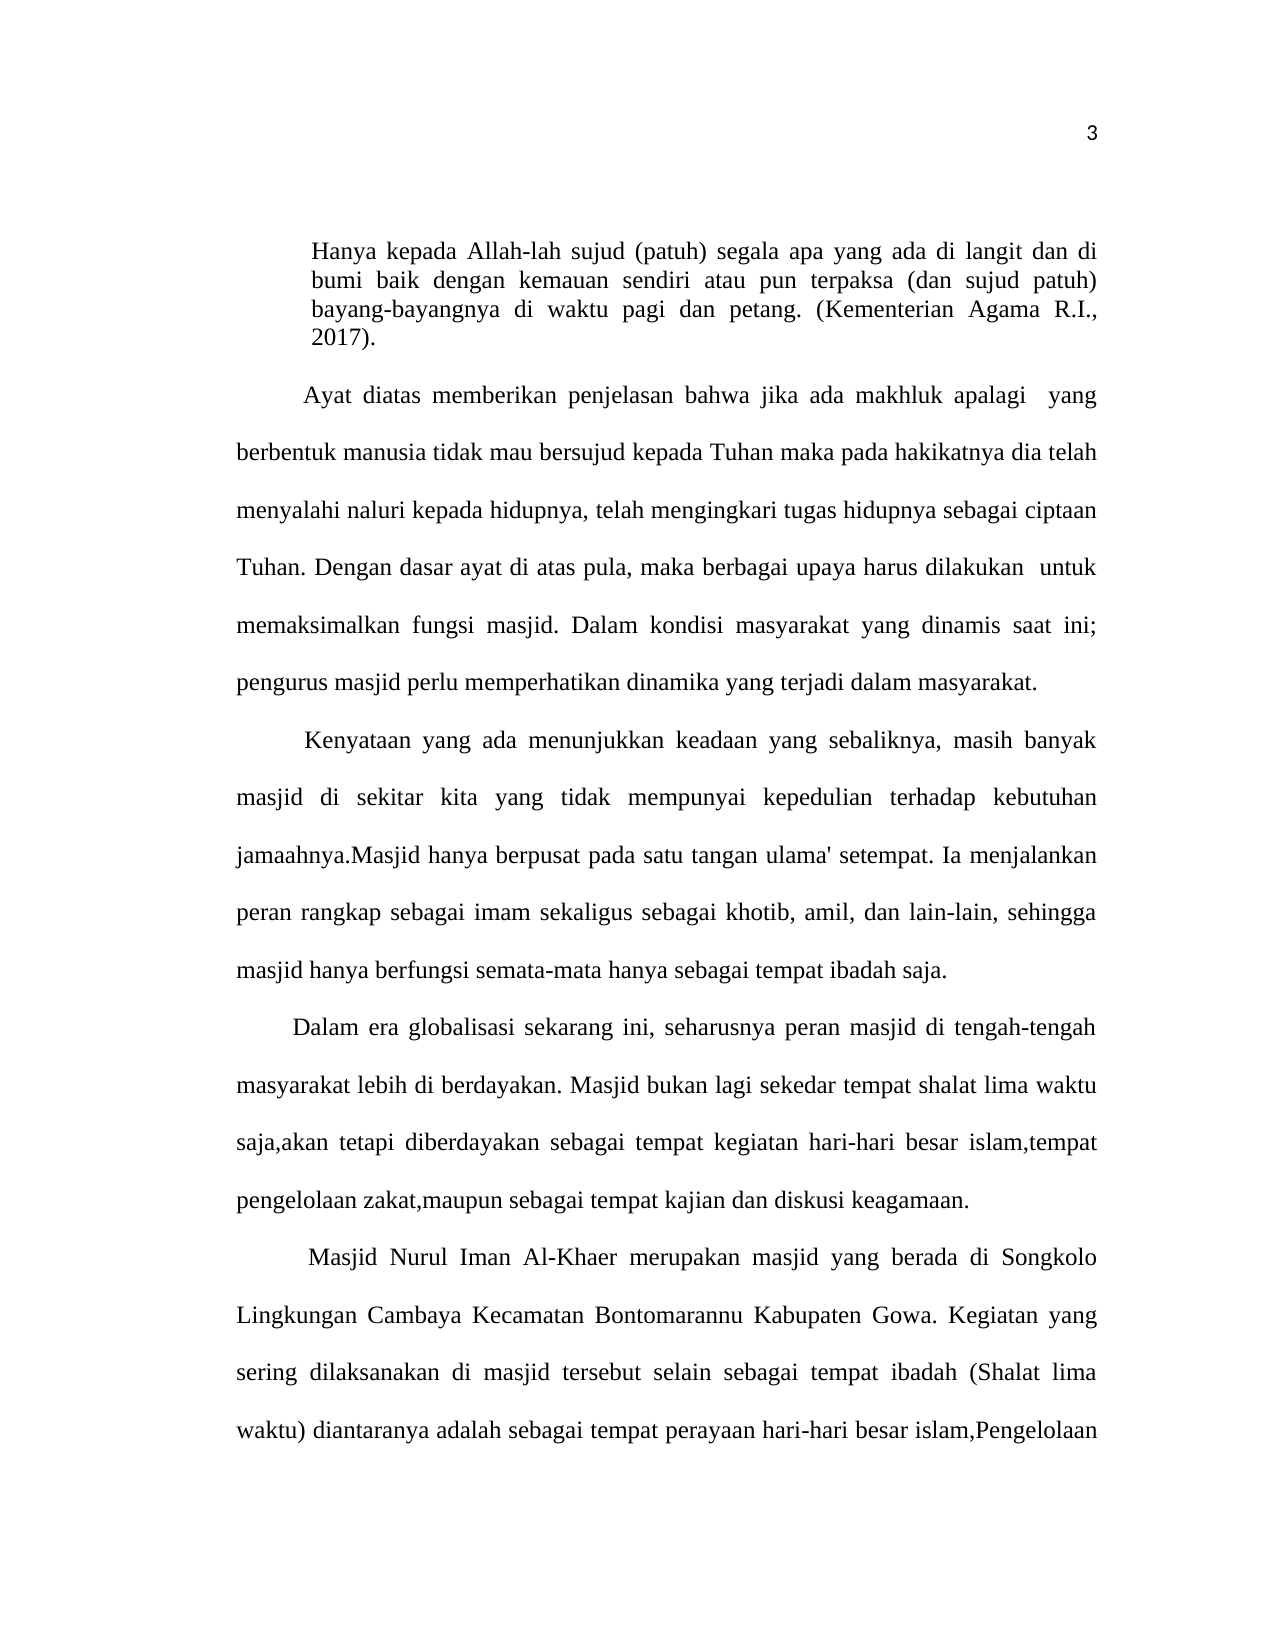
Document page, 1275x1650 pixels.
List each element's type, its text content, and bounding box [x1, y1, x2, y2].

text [236, 1242, 1098, 1444]
text Kenyataan yang ada menunjukkan keadaan yang sebaliknya, masih banyak masjid di sekitar kita yang tidak mempunyai kepedulian terhadap kebutuhan jamaahnya.Masjid hanya berpusat pada satu tangan ulama' setempat. Ia menjalankan peran rangkap sebagai imam sekaligus sebagai khotib, amil, dan lain-lain, sehingga masjid hanya berfungsi semata-mata hanya sebagai tempat ibadah saja. [236, 725, 1098, 984]
text Dalam era globalisasi sekarang ini, seharusnya peran masjid di tengah-tengah masyarakat lebih di berdayakan. Masjid bukan lagi sekedar tempat shalat lima waktu saja,akan tetapi diberdayakan sebagai tempat kegiatan hari-hari besar islam,tempat pengelolaan zakat,maupun sebagai tempat kajian dan diskusi keagamaan. [236, 1012, 1098, 1214]
text Ayat diatas memberikan penjelasan bahwa jika ada makhluk apalagi yang berbentuk manusia tidak mau bersujud kepada Tuhan maka pada hakikatnya dia telah menyalahi naluri kepada hidupnya, telah mengingkari tugas hidupnya sebagai ciptaan Tuhan. Dengan dasar ayat di atas pula, maka berbagai upaya harus dilakukan untuk memaksimalkan fungsi masjid. Dalam kondisi masyarakat yang dinamis saat ini; pengurus masjid perlu memperhatikan dinamika yang terjadi dalam masyarakat. [236, 380, 1098, 696]
list Hanya kepada Allah-lah sujud (patuh) segala apa yang ada di langit dan di bumi baik dengan kemauan sendiri atau pun terpaksa (dan sujud patuh) bayang-bayangnya di waktu pagi dan petang. (Kementerian Agama R.I., 2017). [311, 236, 1098, 351]
